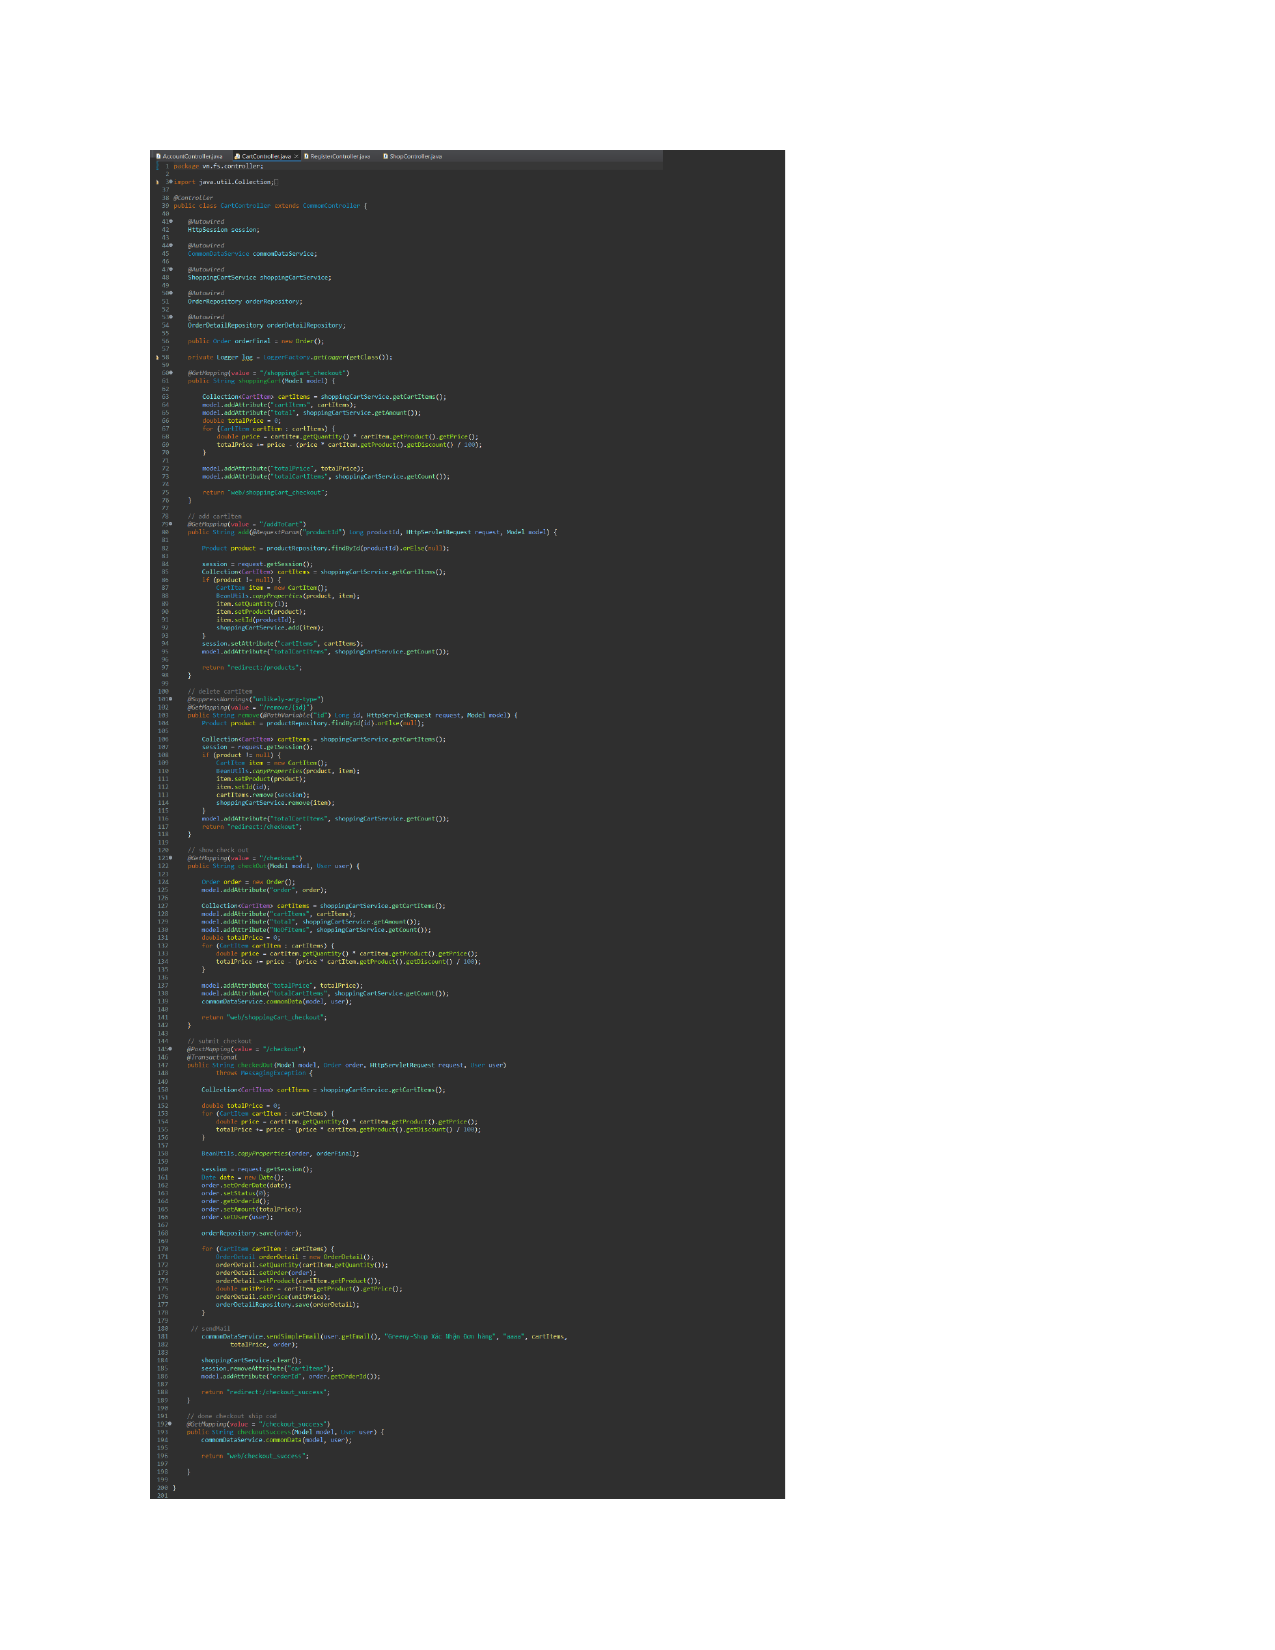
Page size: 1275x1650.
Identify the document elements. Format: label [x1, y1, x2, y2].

picture [150, 150, 786, 1499]
